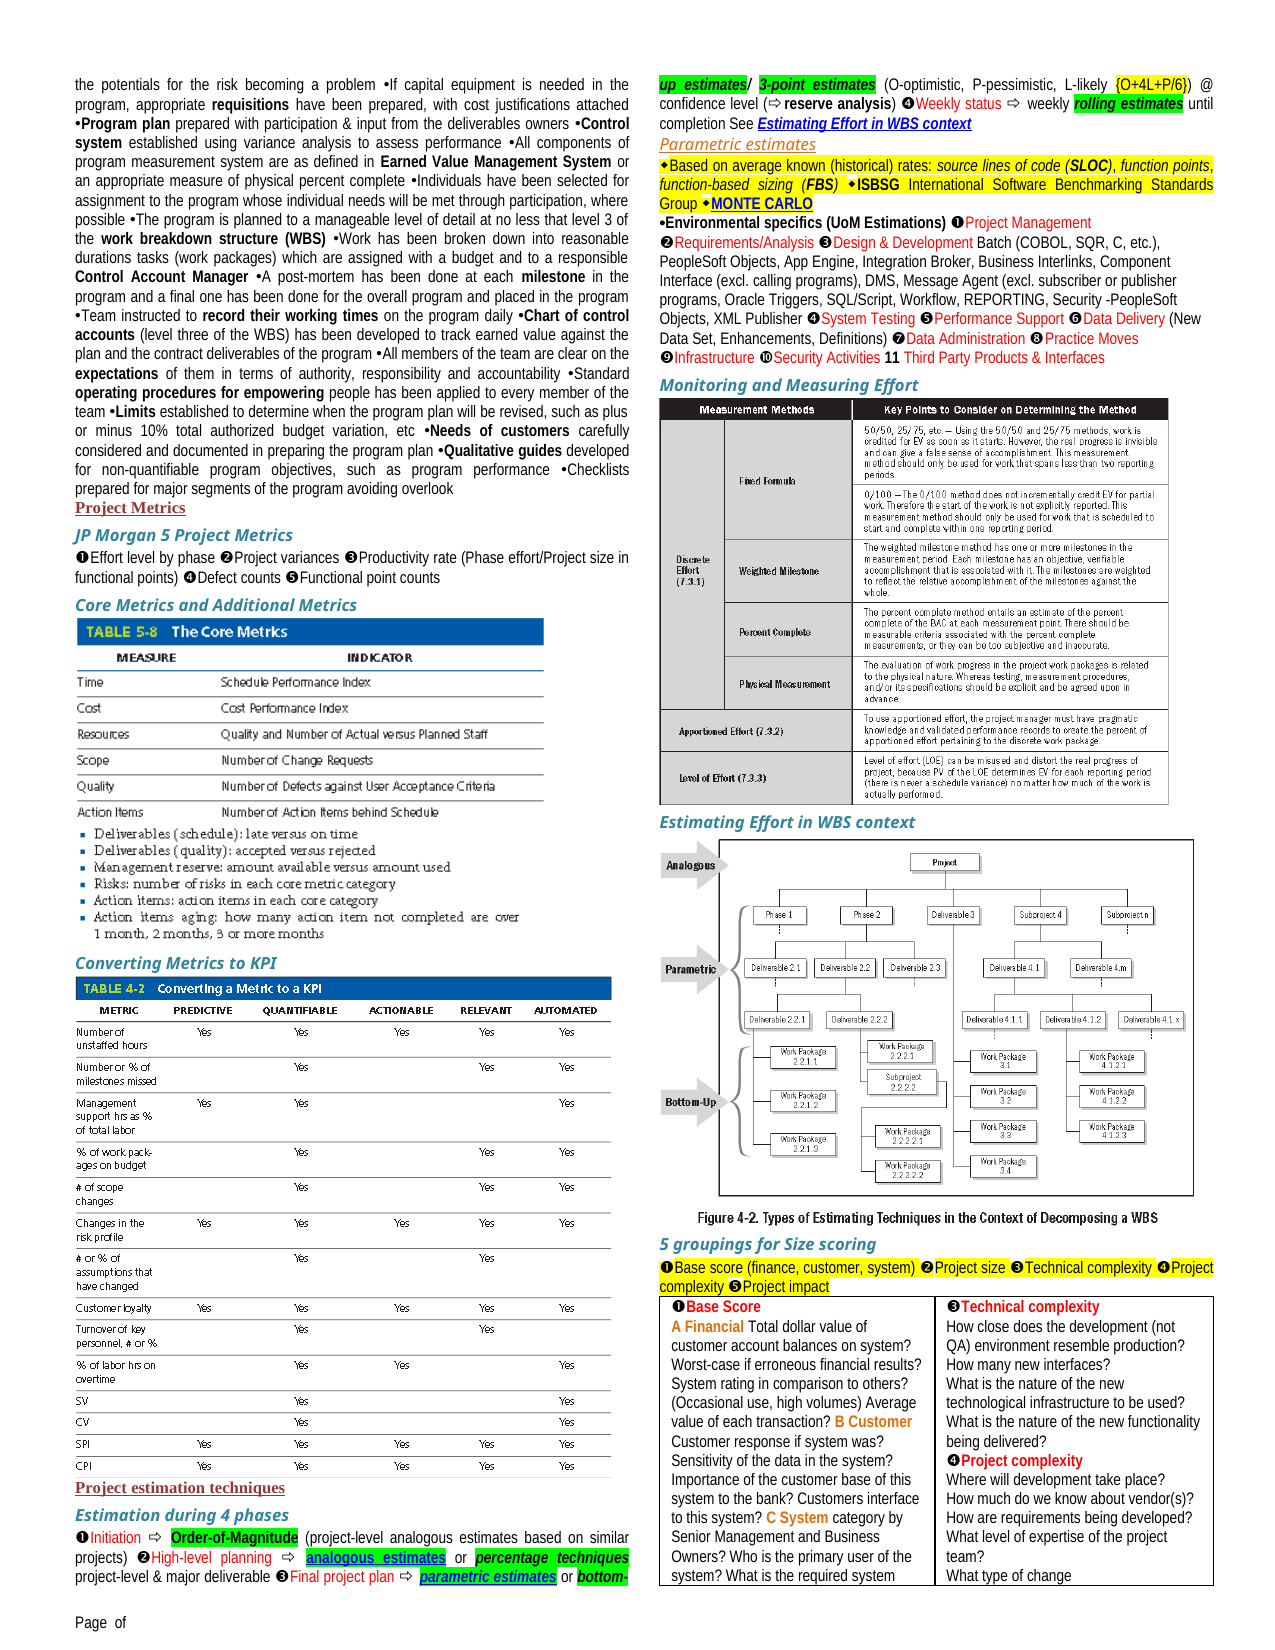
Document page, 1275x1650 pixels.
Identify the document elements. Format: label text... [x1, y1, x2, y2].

picture [659, 398, 1169, 805]
subtitle Estimating Effort in WBS context [659, 811, 1213, 833]
text Initiation Order-of-Magnitude (project-level analogous estimates based on similar projects) High-level planning analogous estimates or percentage techniques project-level & major deliverable Final project plan parametric estimates or bottom-up estimates/ 3-point estimates (O-optimistic, P-pessimistic, L-likely {O+4L+P/6}) @ confidence level (reserve analysis) Weekly status weekly rolling estimates until completion See Estimating Effort in WBS context [659, 75, 1213, 133]
picture [75, 617, 545, 946]
picture [75, 976, 612, 1478]
subtitle Estimation during 4 phases [75, 1503, 629, 1526]
text Environmental specifics (UoM Estimations) Project Management Requirements/Analysis Design & Development Batch (COBOL, SQR, C, etc.), PeopleSoft Objects, App Engine, Integration Broker, Business Interlinks, Component Interface (excl. calling programs), DMS, Message Agent (excl. subscriber or publisher programs, Oracle Triggers, SQL/Script, Workflow, REPORTING, Security -PeopleSoft Objects, XML Publisher System Testing Performance Support Data Delivery (New Data Set, Enhancements, Definitions) Data Administration Practice Moves Infrastructure Security Activities 11 Third Party Products & Interfaces [659, 213, 1213, 367]
subtitle Project estimation techniques [75, 1478, 629, 1497]
subtitle Converting Metrics to KPI [75, 952, 629, 974]
picture [659, 835, 1197, 1227]
subtitle Monitoring and Measuring Effort [659, 373, 1213, 396]
subtitle Project Metrics [75, 498, 629, 517]
text Base score (finance, customer, system) Project size Technical complexity Project complexity Project impact [659, 1257, 1213, 1296]
text Initiation Order-of-Magnitude (project-level analogous estimates based on similar projects) High-level planning analogous estimates or percentage techniques project-level & major deliverable Final project plan parametric estimates or bottom-up estimates/ 3-point estimates (O-optimistic, P-pessimistic, L-likely {O+4L+P/6}) @ confidence level (reserve analysis) Weekly status weekly rolling estimates until completion See Estimating Effort in WBS context [75, 1528, 629, 1586]
subtitle Parametric estimates [659, 133, 1213, 155]
subtitle 5 groupings for Size scoring [659, 1233, 1213, 1255]
text Based on average known (historical) rates: source lines of code (SLOC), function points, function-based sizing (FBS) ISBSG International Software Benchmarking Standards Group MONTE CARLO [659, 155, 1213, 213]
subtitle JP Morgan 5 Project Metrics [75, 523, 629, 546]
subtitle Core Metrics and Additional Metrics [75, 593, 629, 616]
text Effort level by phase Project variances Productivity rate (Phase effort/Project size in functional points) Defect counts Functional point counts [75, 548, 629, 587]
